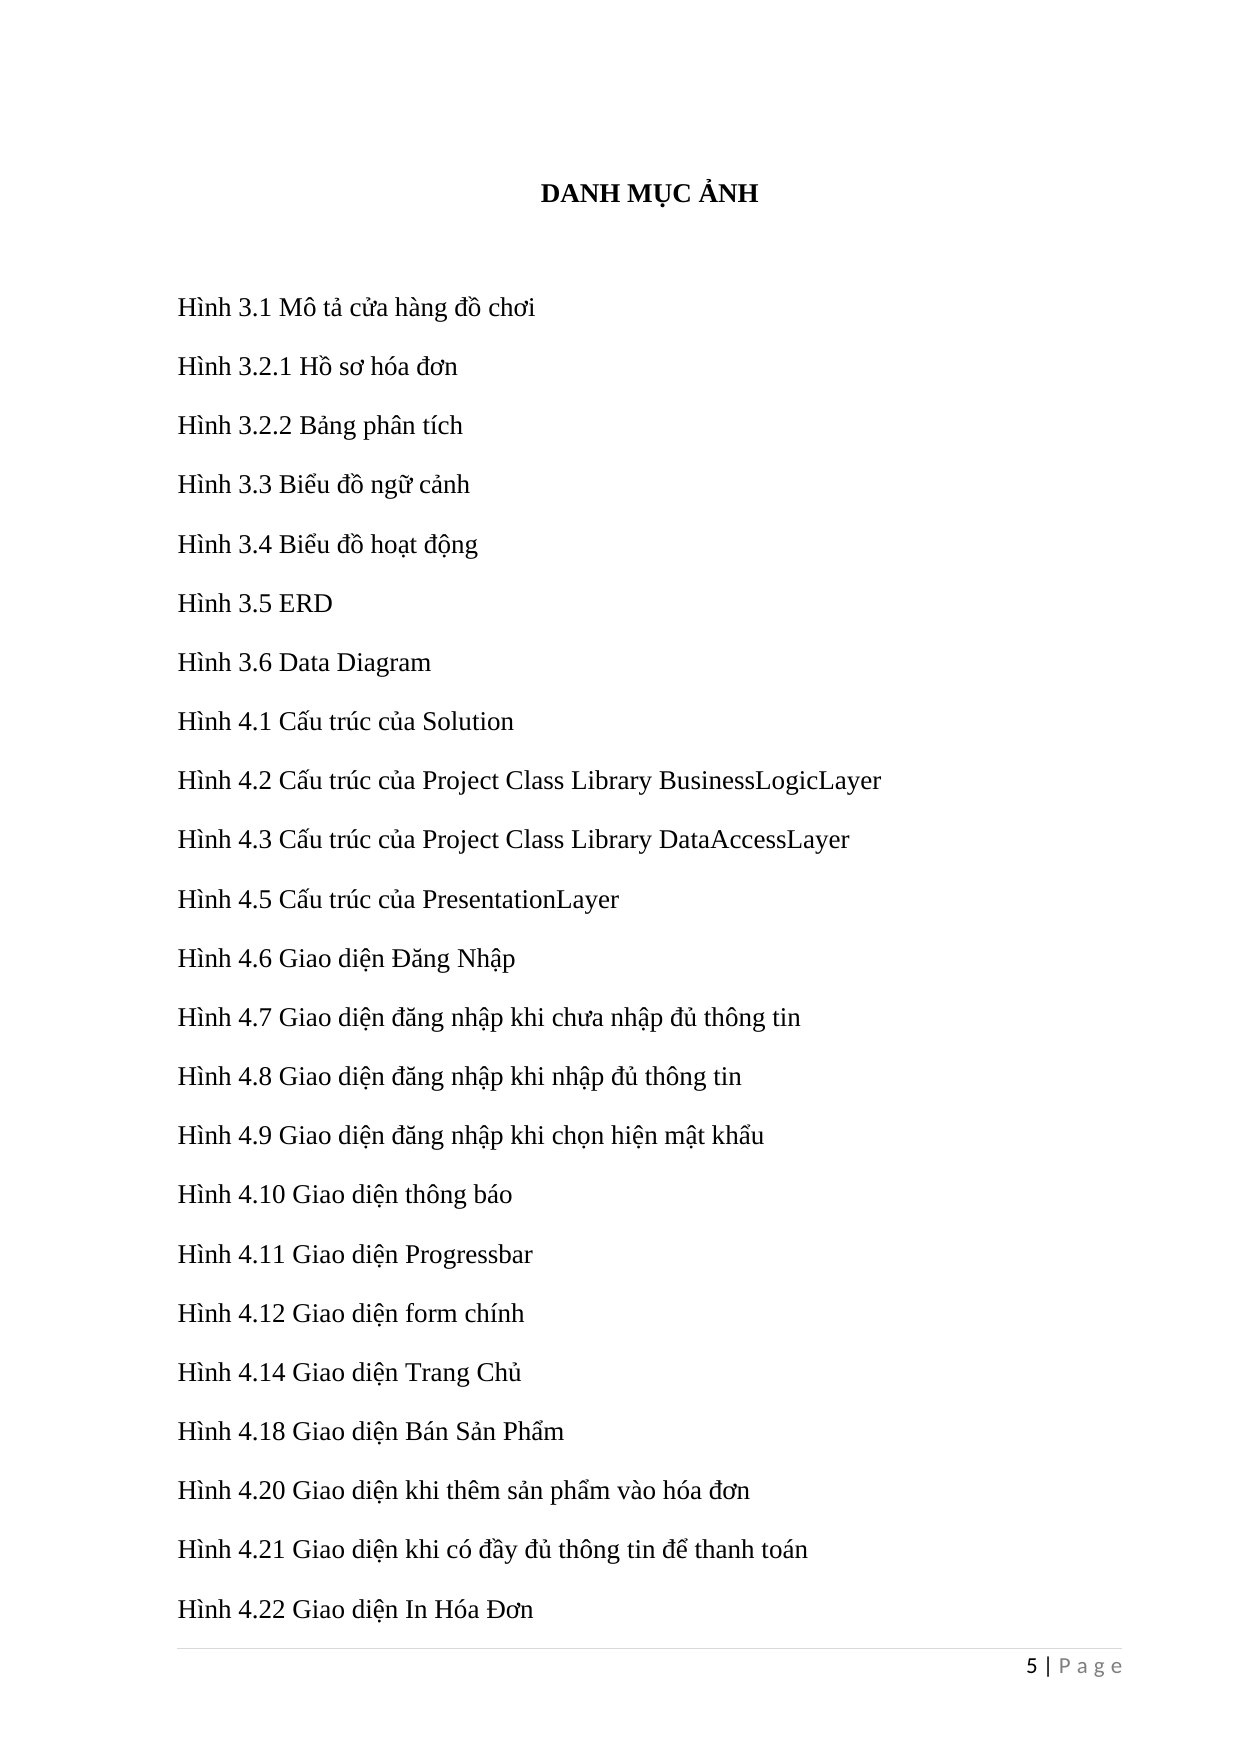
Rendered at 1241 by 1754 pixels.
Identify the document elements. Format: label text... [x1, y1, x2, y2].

text DANH MỤC ẢNH [177, 177, 1122, 208]
